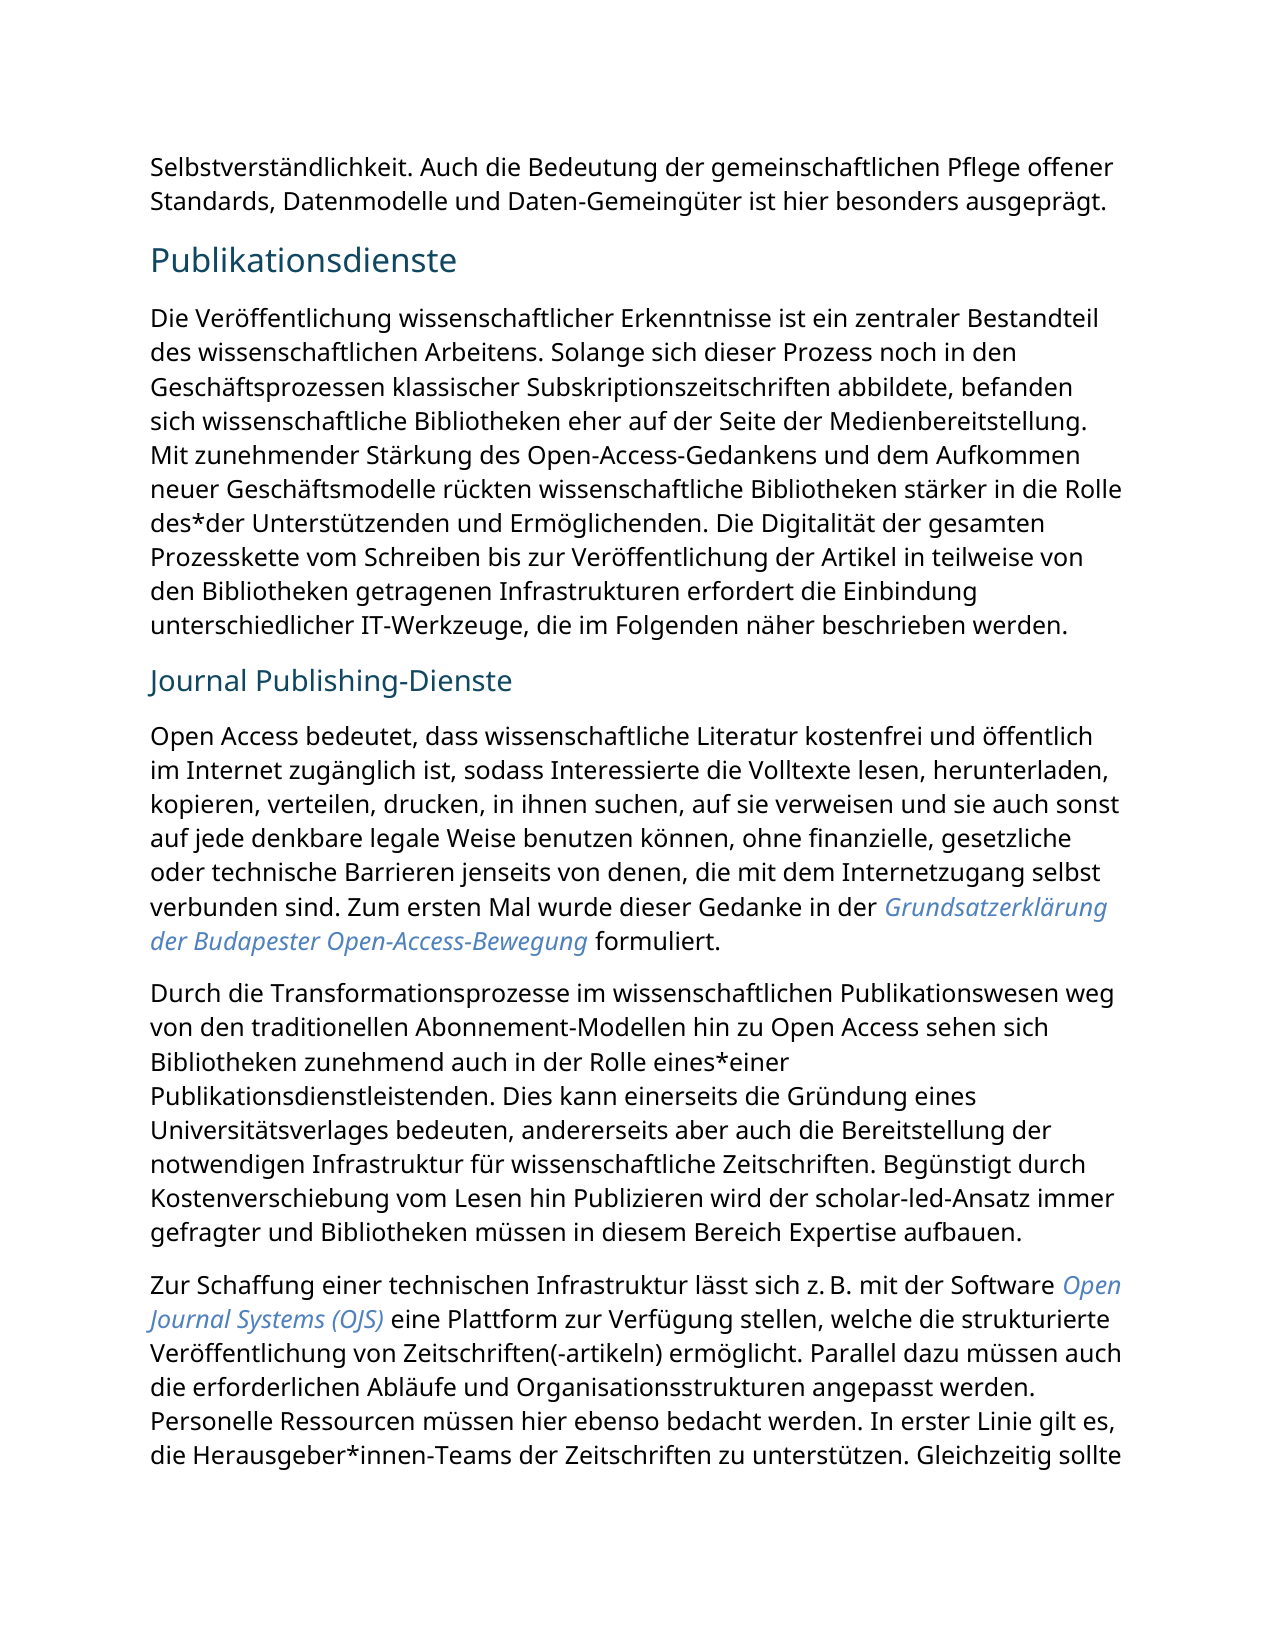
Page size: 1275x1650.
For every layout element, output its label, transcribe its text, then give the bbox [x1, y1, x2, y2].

text Durch die Transformationsprozesse im wissenschaftlichen Publikationswesen weg von den traditionellen Abonnement-Modellen hin zu Open Access sehen sich Bibliotheken zunehmend auch in der Rolle eines*einer Publikationsdienstleistenden. Dies kann einerseits die Gründung eines Universitätsverlages bedeuten, andererseits aber auch die Bereitstellung der notwendigen Infrastruktur für wissenschaftliche Zeitschriften. Begünstigt durch Kostenverschiebung vom Lesen hin Publizieren wird der scholar-led-Ansatz immer gefragter und Bibliotheken müssen in diesem Bereich Expertise aufbauen. [150, 976, 1125, 1248]
text Die Veröffentlichung wissenschaftlicher Erkenntnisse ist ein zentraler Bestandteil des wissenschaftlichen Arbeitens. Solange sich dieser Prozess noch in den Geschäftsprozessen klassischer Subskriptionszeitschriften abbildete, befanden sich wissenschaftliche Bibliotheken eher auf der Seite der Medienbereitstellung. Mit zunehmender Stärkung des Open-Access-Gedankens und dem Aufkommen neuer Geschäftsmodelle rückten wissenschaftliche Bibliotheken stärker in die Rolle des*der Unterstützenden und Ermöglichenden. Die Digitalität der gesamten Prozesskette vom Schreiben bis zur Veröffentlichung der Artikel in teilweise von den Bibliotheken getragenen Infrastrukturen erfordert die Einbindung unterschiedlicher IT-Werkzeuge, die im Folgenden näher beschrieben werden. [150, 301, 1125, 642]
subtitle Journal Publishing-Dienste [150, 660, 1125, 700]
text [150, 1267, 1125, 1472]
text Open Access bedeutet, dass wissenschaftliche Literatur kostenfrei und öffentlich im Internet zugänglich ist, sodass Interessierte die Volltexte lesen, herunterladen, kopieren, verteilen, drucken, in ihnen suchen, auf sie verweisen und sie auch sonst auf jede denkbare legale Weise benutzen können, ohne finanzielle, gesetzliche oder technische Barrieren jenseits von denen, die mit dem Internetzugang selbst verbunden sind. Zum ersten Mal wurde dieser Gedanke in der Grundsatzerklärung der Budapester Open-Access-Bewegung formuliert. [150, 719, 1125, 957]
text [150, 150, 1125, 218]
subtitle Publikationsdienste [150, 237, 1125, 282]
